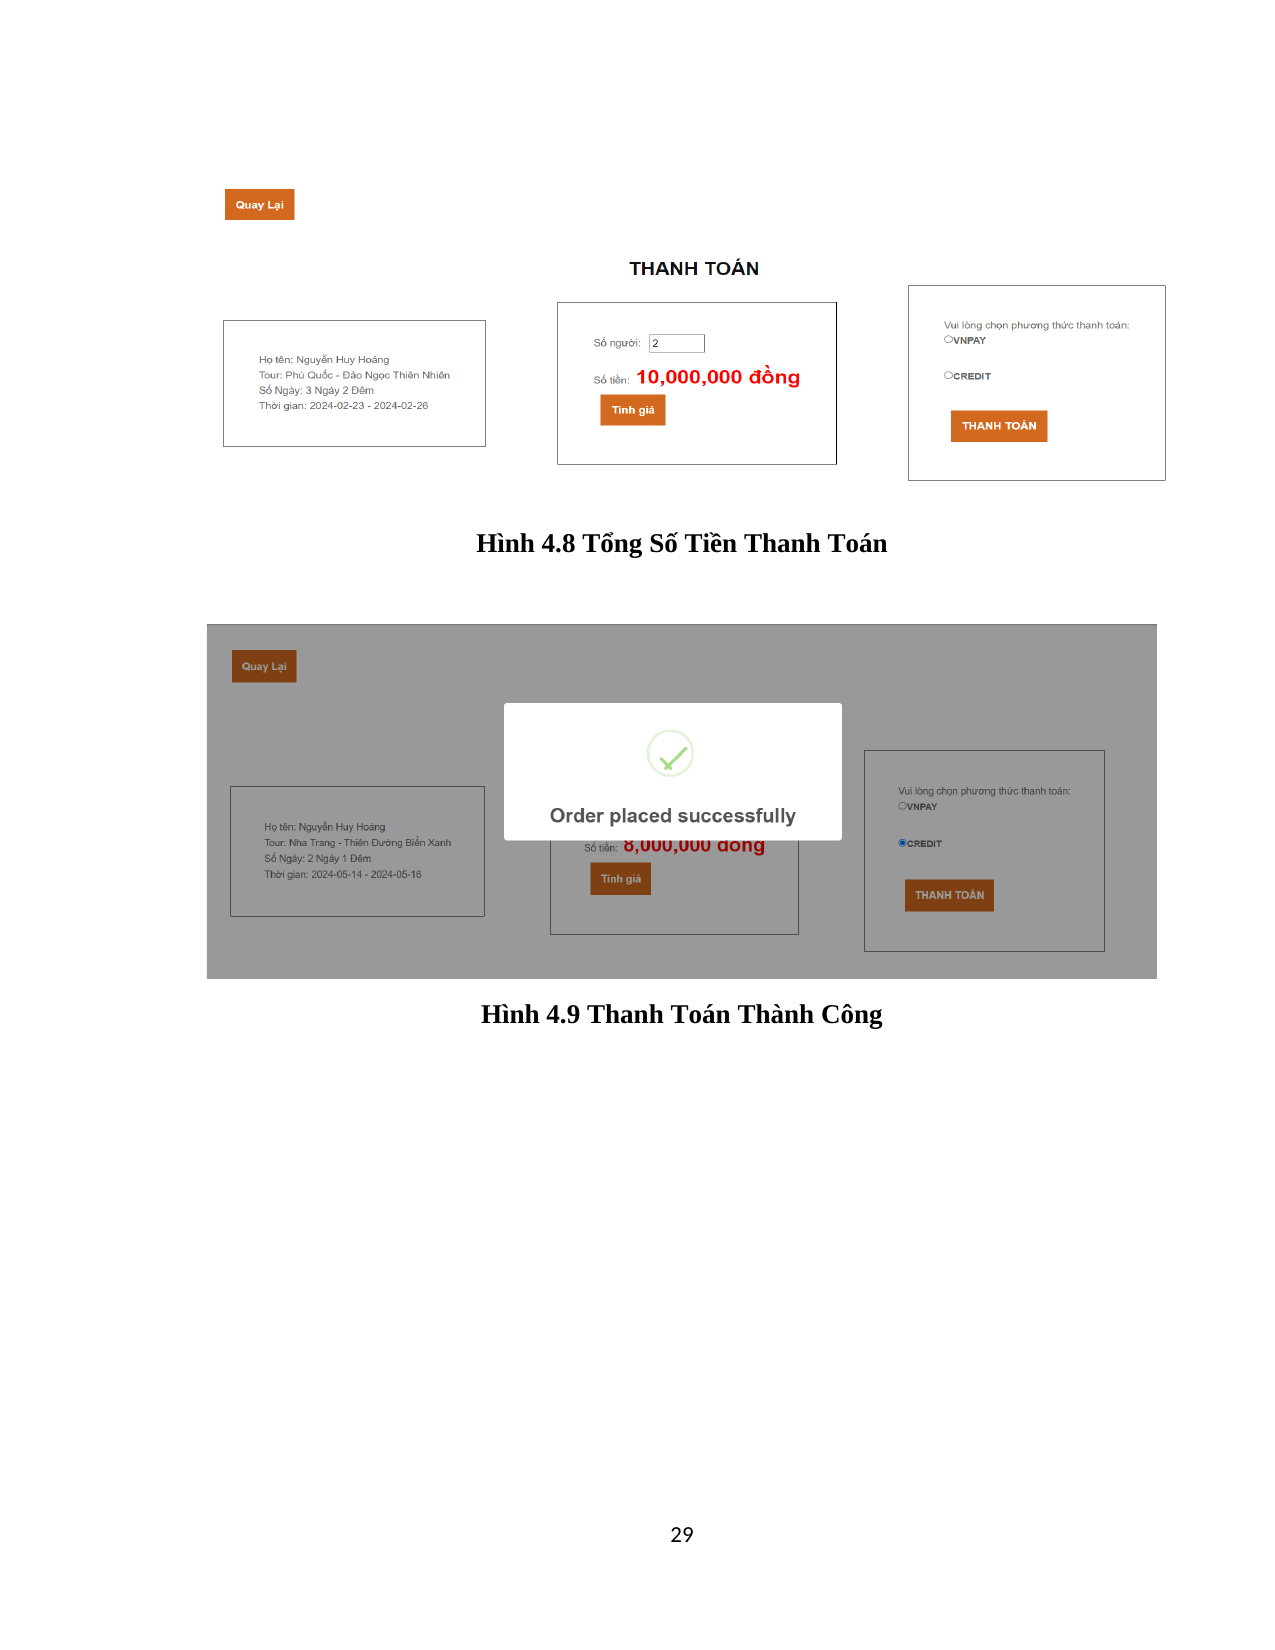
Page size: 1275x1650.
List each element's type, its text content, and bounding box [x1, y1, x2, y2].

picture [206, 624, 1157, 979]
text Hình 4.8 Tổng Số Tiền Thanh Toán [207, 527, 1157, 558]
picture [206, 177, 1195, 509]
text Hình 4.9 Thanh Toán Thành Công [207, 998, 1157, 1029]
